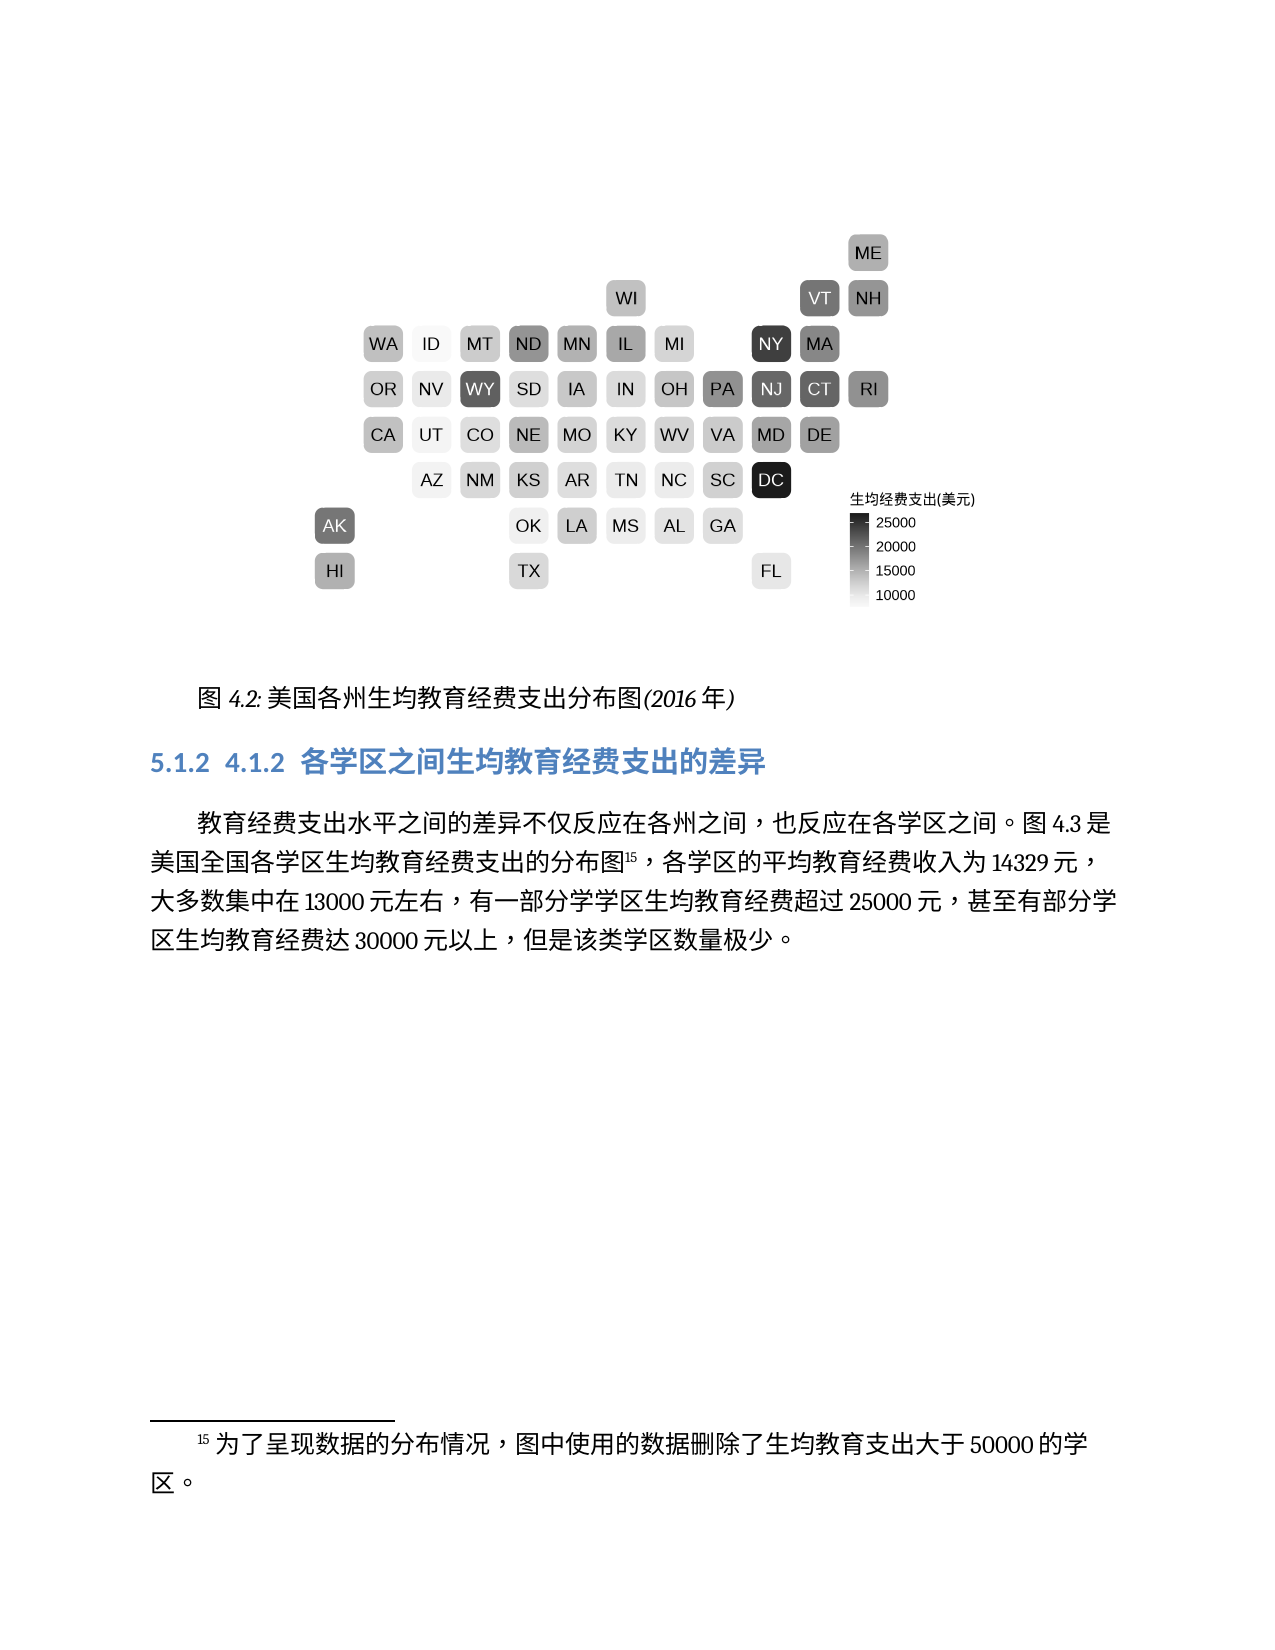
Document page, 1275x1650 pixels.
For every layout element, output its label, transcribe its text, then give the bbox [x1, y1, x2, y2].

subtitle 4.1.2 各学区之间生均教育经费支出的差异 [150, 741, 1125, 781]
text 教育经费支出水平之间的差异不仅反应在各州之间，也反应在各学区之间。图4.3是美国全国各学区生均教育经费支出的分布图，各学区的平均教育经费收入为14329元，大多数集中在13000元左右，有一部分学学区生均教育经费超过25000元，甚至有部分学区生均教育经费达30000元以上，但是该类学区数量极少。 [150, 805, 1125, 957]
text 图 4.2: 美国各州生均教育经费支出分布图(2016年) [150, 681, 1125, 715]
picture [216, 150, 984, 677]
